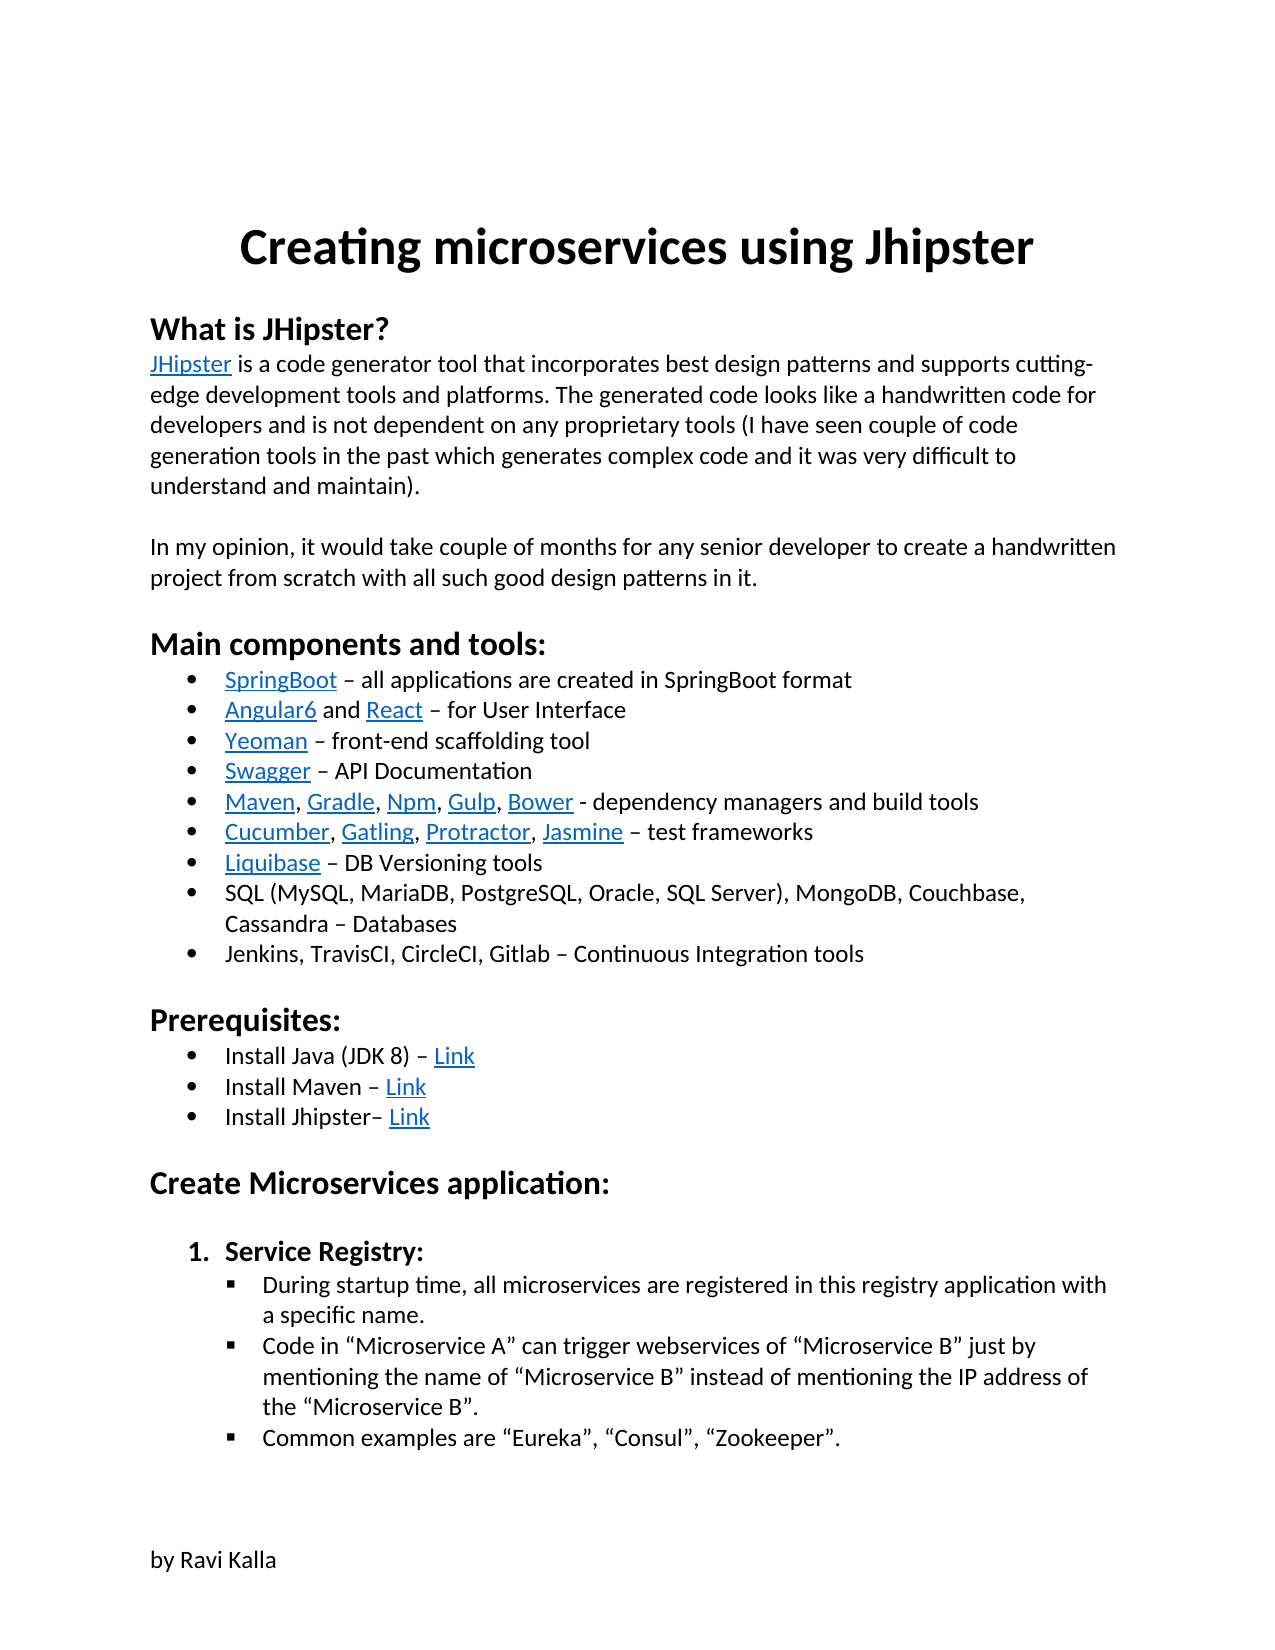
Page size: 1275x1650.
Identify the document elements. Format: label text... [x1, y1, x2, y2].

list Code in “Microservice A” can trigger webservices of “Microservice B” just by mentioning the name of “Microservice B” instead of mentioning the IP address of the “Microservice B”. [225, 1330, 1125, 1422]
text In my opinion, it would take couple of months for any senior developer to create a handwritten project from scratch with all such good design patterns in it. [150, 531, 1125, 592]
list Angular6 and React – for User Interface [187, 694, 1125, 725]
text Creating microservices using Jhipster [150, 213, 1125, 277]
text Prerequisites: [150, 999, 1125, 1040]
list Liquibase – DB Versioning tools [187, 847, 1125, 877]
text JHipster is a code generator tool that incorporates best design patterns and supports cutting-edge development tools and platforms. The generated code looks like a handwritten code for developers and is not dependent on any proprietary tools (I have seen couple of code generation tools in the past which generates complex code and it was very difficult to understand and maintain). [150, 348, 1125, 501]
list Common examples are “Eureka”, “Consul”, “Zookeeper”. [225, 1422, 1125, 1452]
list Install Java (JDK 8) – Link [187, 1040, 1125, 1071]
text What is JHipster? [150, 308, 1125, 348]
list Cucumber, Gatling, Protractor, Jasmine – test frameworks [187, 816, 1125, 847]
text Main components and tools: [150, 623, 1125, 664]
list Install Maven – Link [187, 1071, 1125, 1101]
list During startup time, all microservices are registered in this registry application with a specific name. [225, 1269, 1125, 1330]
text Create Microservices application: [150, 1162, 1125, 1203]
list Service Registry: [187, 1233, 1125, 1269]
list SpringBoot – all applications are created in SpringBoot format [187, 664, 1125, 694]
list SQL (MySQL, MariaDB, PostgreSQL, Oracle, SQL Server), MongoDB, Couchbase, Cassandra – Databases [187, 877, 1125, 938]
list Swagger – API Documentation [187, 755, 1125, 786]
list Maven, Gradle, Npm, Gulp, Bower - dependency managers and build tools [187, 786, 1125, 816]
list Yeoman – front-end scaffolding tool [187, 725, 1125, 755]
list Jenkins, TravisCI, CircleCI, Gitlab – Continuous Integration tools [187, 938, 1125, 969]
list Install Jhipster– Link [187, 1101, 1125, 1132]
